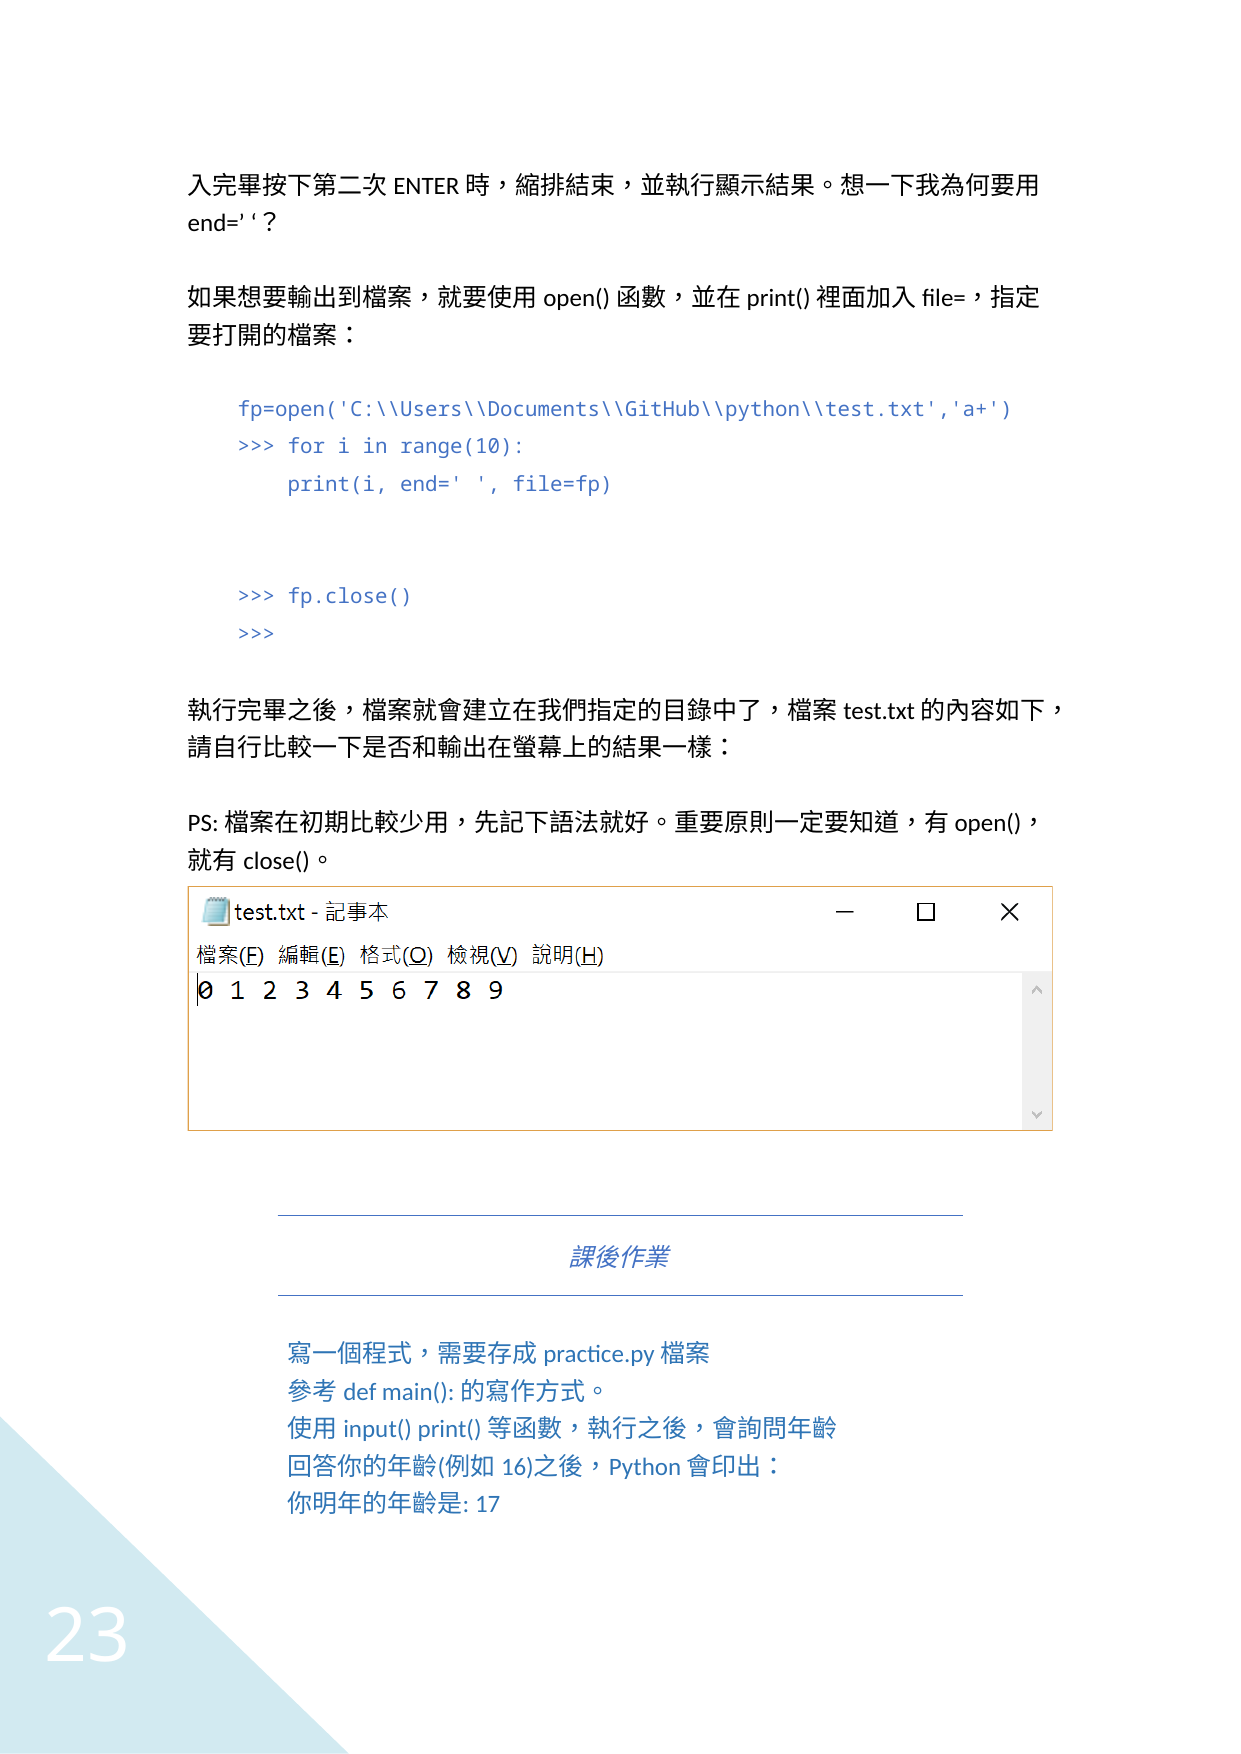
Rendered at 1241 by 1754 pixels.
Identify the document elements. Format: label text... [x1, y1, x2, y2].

picture [187, 886, 1053, 1131]
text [187, 164, 1053, 239]
text 寫一個程式，需要存成 practice.py 檔案 [287, 1333, 1053, 1371]
list >>> for i in range(10): [237, 427, 1053, 464]
list print(i, end=' ', file=fp) [237, 464, 1053, 502]
text 執行完畢之後，檔案就會建立在我們指定的目錄中了，檔案 test.txt 的內容如下，請自行比較一下是否和輸出在螢幕上的結果一樣： [187, 689, 1053, 764]
list >>> fp.close() [237, 577, 1053, 614]
list >>> [237, 614, 1053, 652]
text 回答你的年齡(例如 16)之後，Python 會印出： [287, 1446, 1053, 1483]
text 參考 def main(): 的寫作方式。 [287, 1371, 1053, 1408]
text 課後作業 [277, 1216, 963, 1296]
text 如果想要輸出到檔案，就要使用 open() 函數，並在 print() 裡面加入 file=，指定要打開的檔案： [187, 277, 1053, 352]
text 你明年的年齡是: 17 [287, 1483, 1053, 1521]
text PS: 檔案在初期比較少用，先記下語法就好。重要原則一定要知道，有open()，就有 close()。 [187, 802, 1053, 877]
text 使用 input() print() 等函數，執行之後，會詢問年齡 [287, 1408, 1053, 1446]
list fp=open('C:\\Users\\Documents\\GitHub\\python\\test.txt','a+') [237, 389, 1053, 427]
